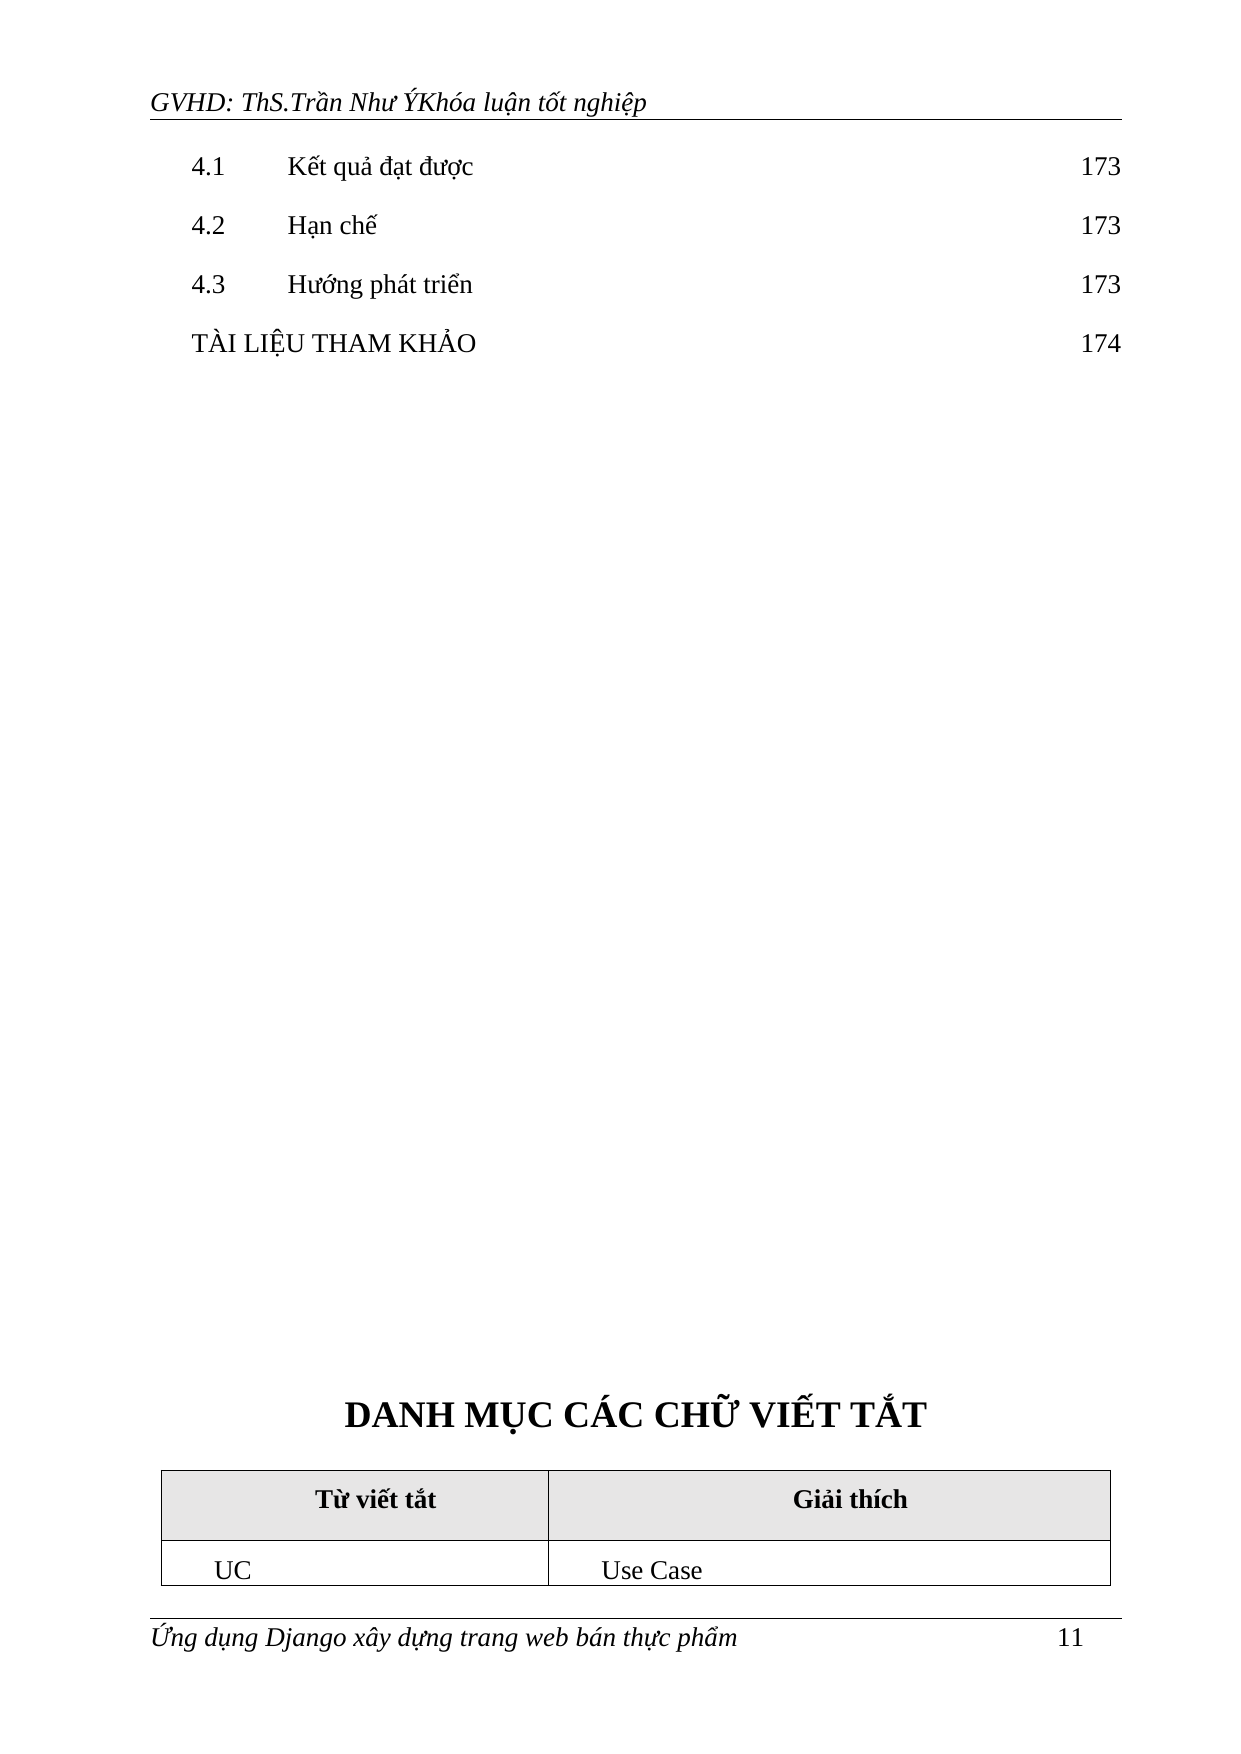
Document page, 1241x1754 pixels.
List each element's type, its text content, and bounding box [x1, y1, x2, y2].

subtitle DANH MỤC CÁC CHỮ VIẾT TẮT [150, 1392, 1122, 1436]
table_cell Use Case [549, 1541, 1110, 1585]
table_header Giải thích [549, 1471, 1110, 1540]
table_cell UC [162, 1541, 548, 1585]
table_header Từ viết tắt [162, 1471, 548, 1540]
